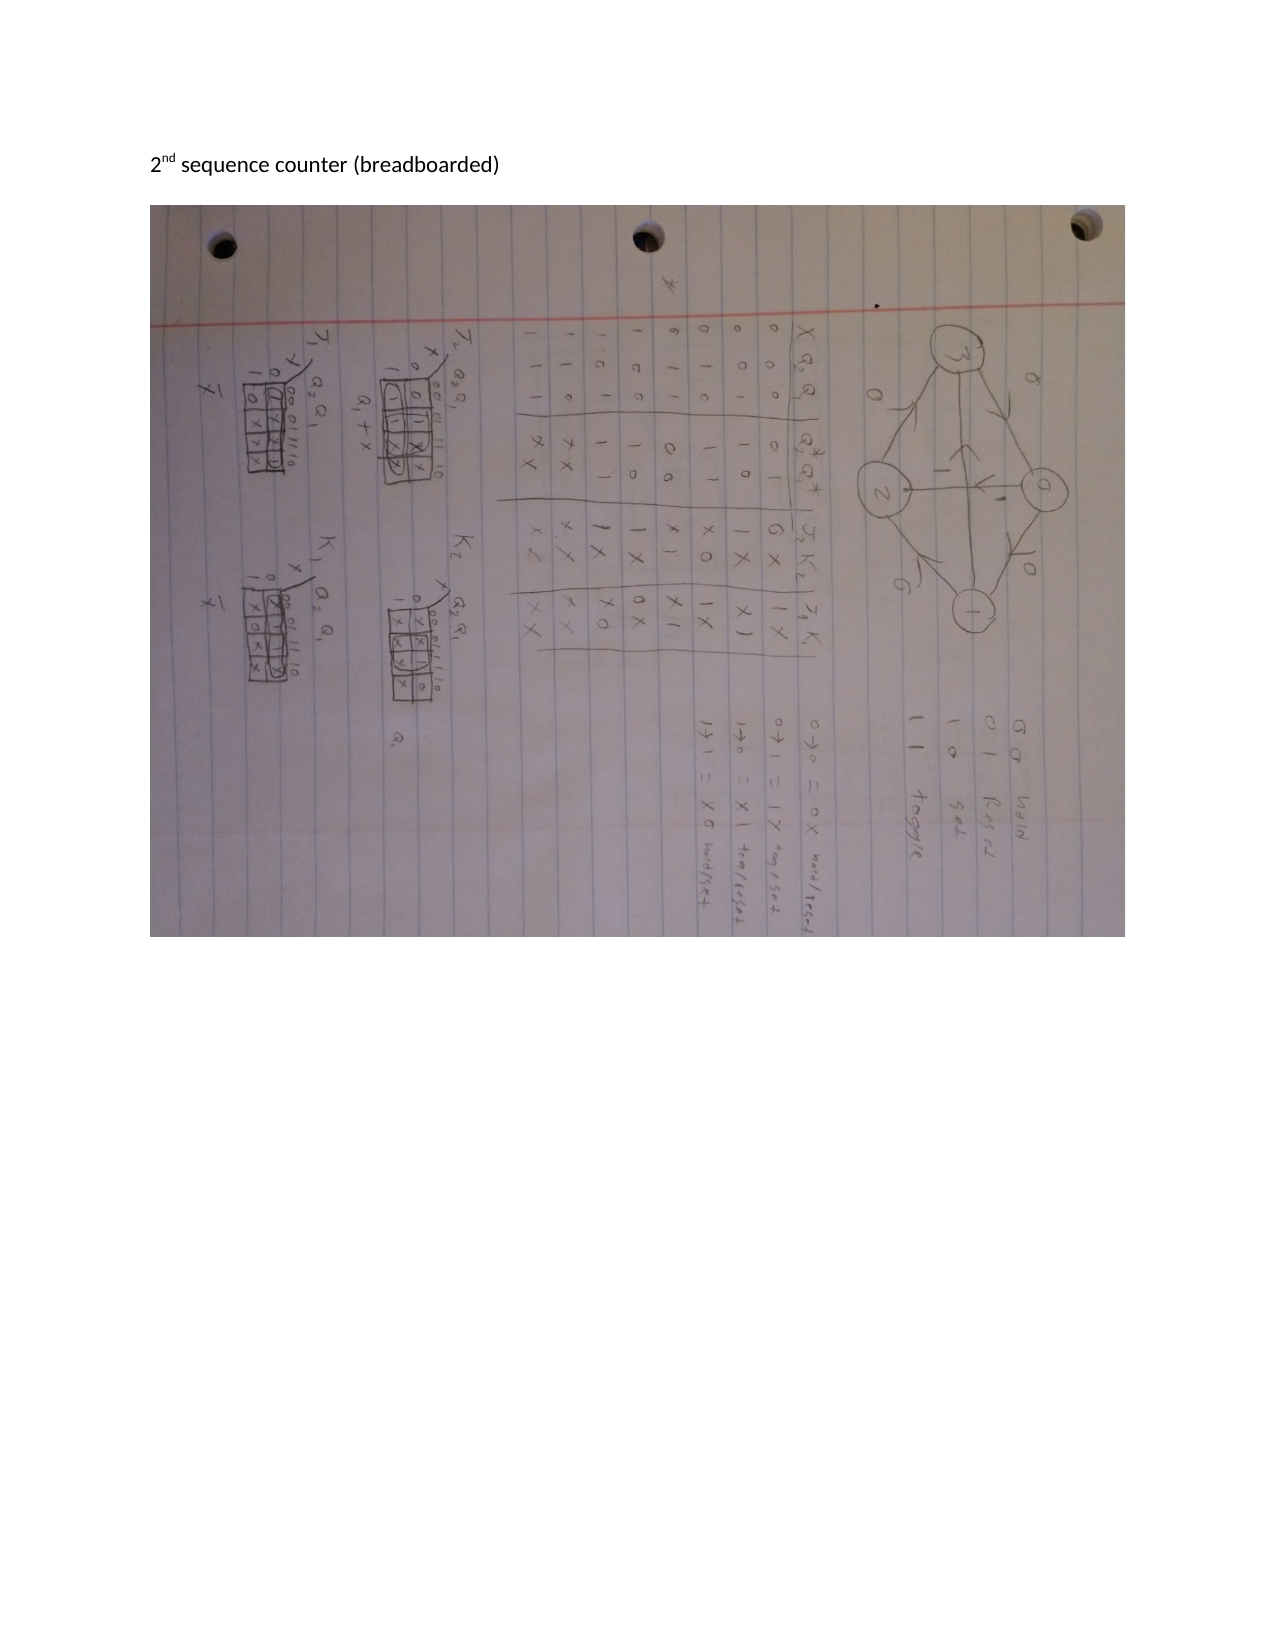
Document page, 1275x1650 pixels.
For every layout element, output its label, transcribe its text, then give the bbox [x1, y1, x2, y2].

picture [150, 205, 1125, 937]
text 2nd sequence counter (breadboarded) [150, 150, 1125, 178]
